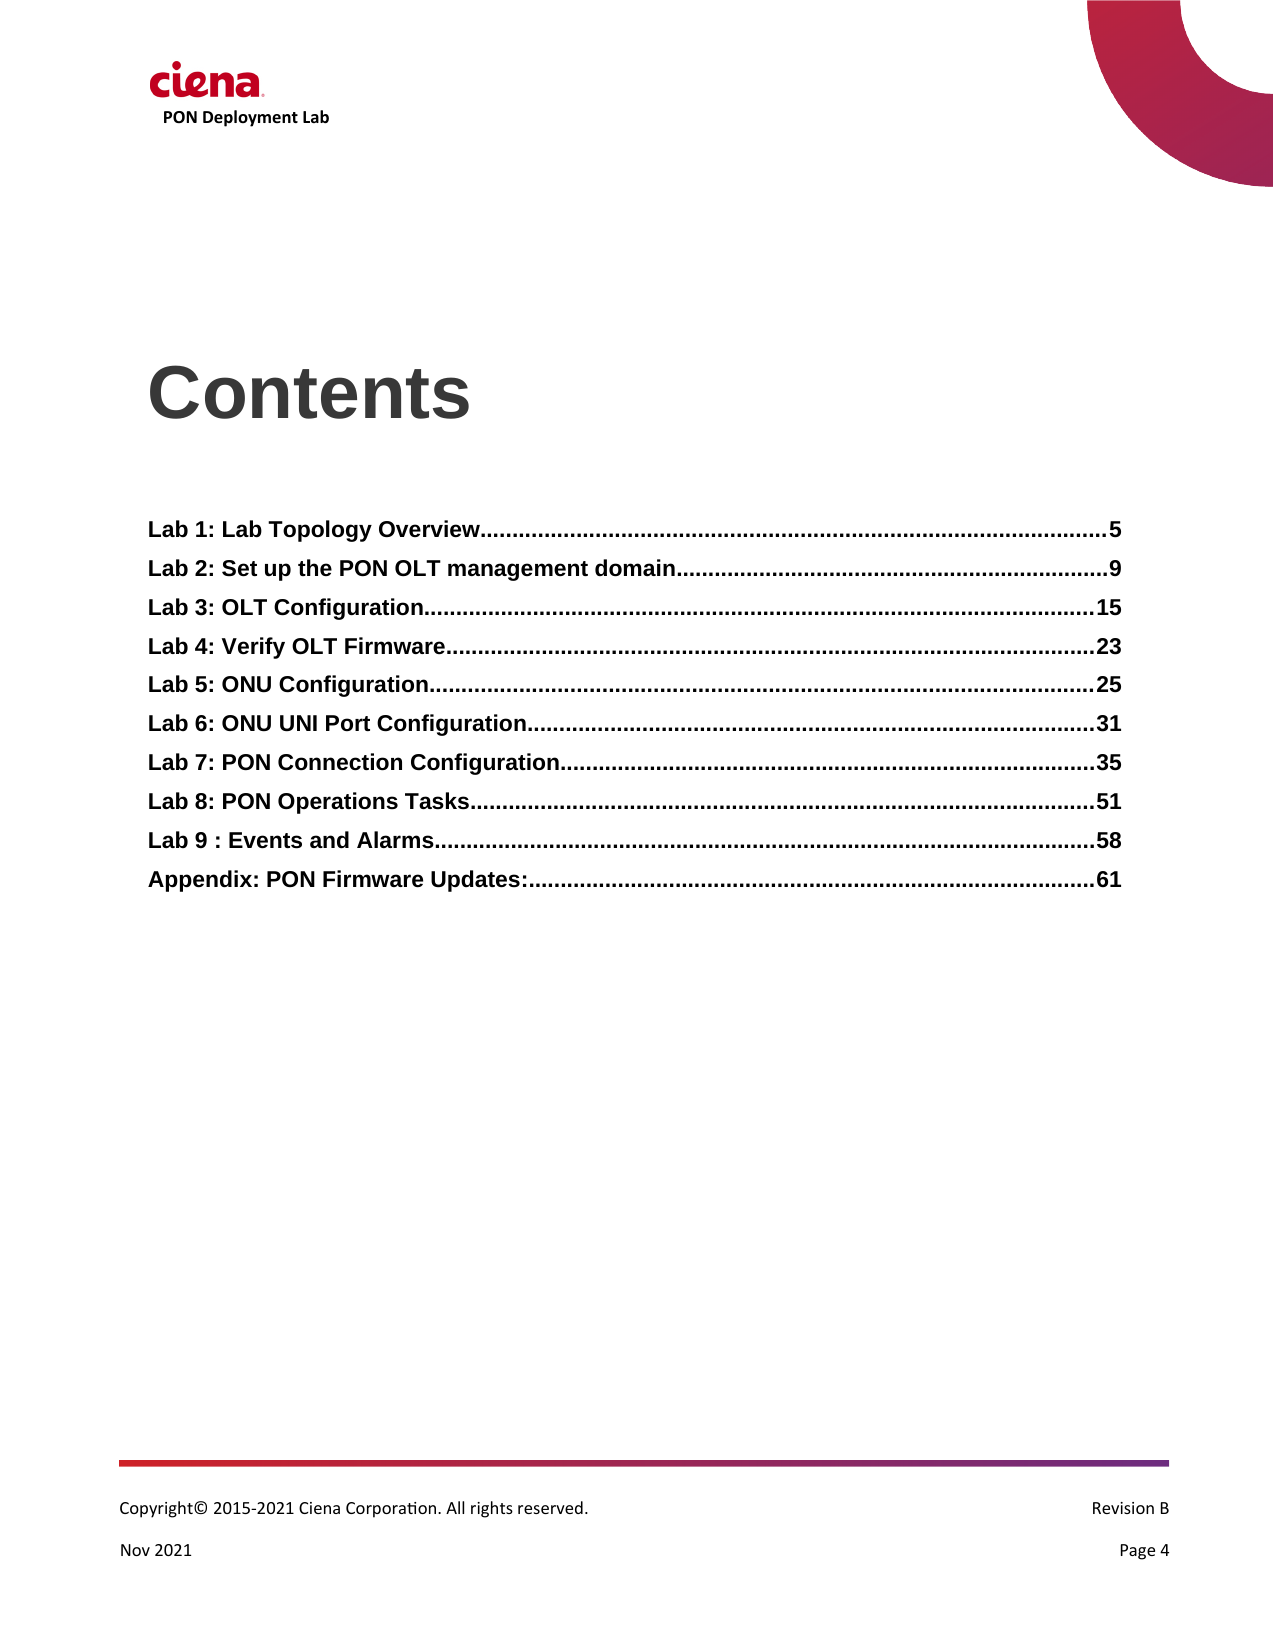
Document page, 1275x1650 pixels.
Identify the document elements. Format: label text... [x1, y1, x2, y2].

picture [1086, 0, 1273, 187]
text Lab 1: Lab Topology Overview 5 [148, 516, 1127, 542]
picture [119, 1460, 1170, 1467]
text Lab 6: ONU UNI Port Configuration 31 [148, 710, 1127, 737]
title Contents [148, 348, 1127, 434]
text Lab 2: Set up the PON OLT management domain 9 [148, 555, 1127, 581]
picture [146, 58, 269, 105]
text Lab 9 : Events and Alarms 58 [148, 827, 1127, 853]
text Lab 5: ONU Configuration 25 [148, 671, 1127, 698]
text Lab 4: Verify OLT Firmware 23 [148, 633, 1127, 659]
text Lab 8: PON Operations Tasks 51 [148, 788, 1127, 814]
text Lab 7: PON Connection Configuration 35 [148, 749, 1127, 776]
text Appendix: PON Firmware Updates: 61 [148, 866, 1127, 892]
text Lab 3: OLT Configuration 15 [148, 594, 1127, 620]
